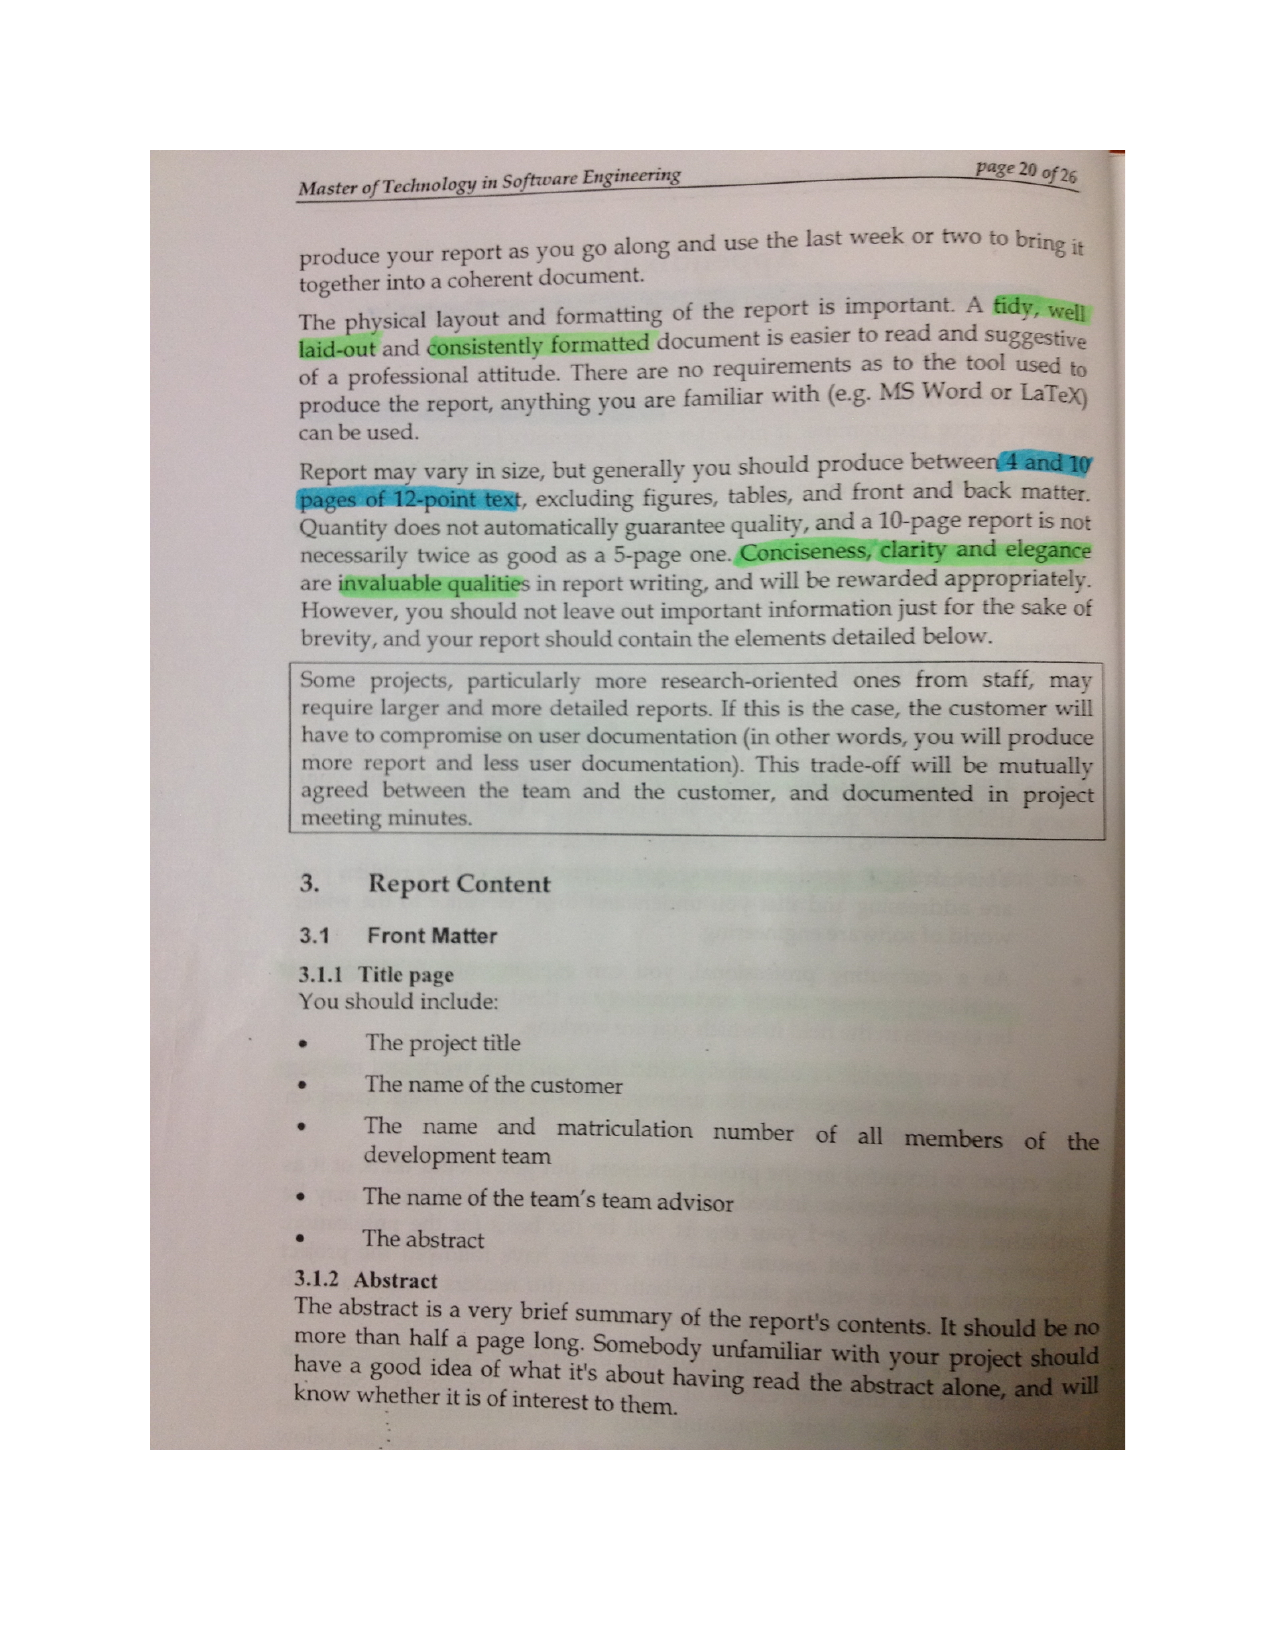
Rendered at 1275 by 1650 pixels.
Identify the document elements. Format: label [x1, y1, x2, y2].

picture [150, 150, 1125, 1450]
